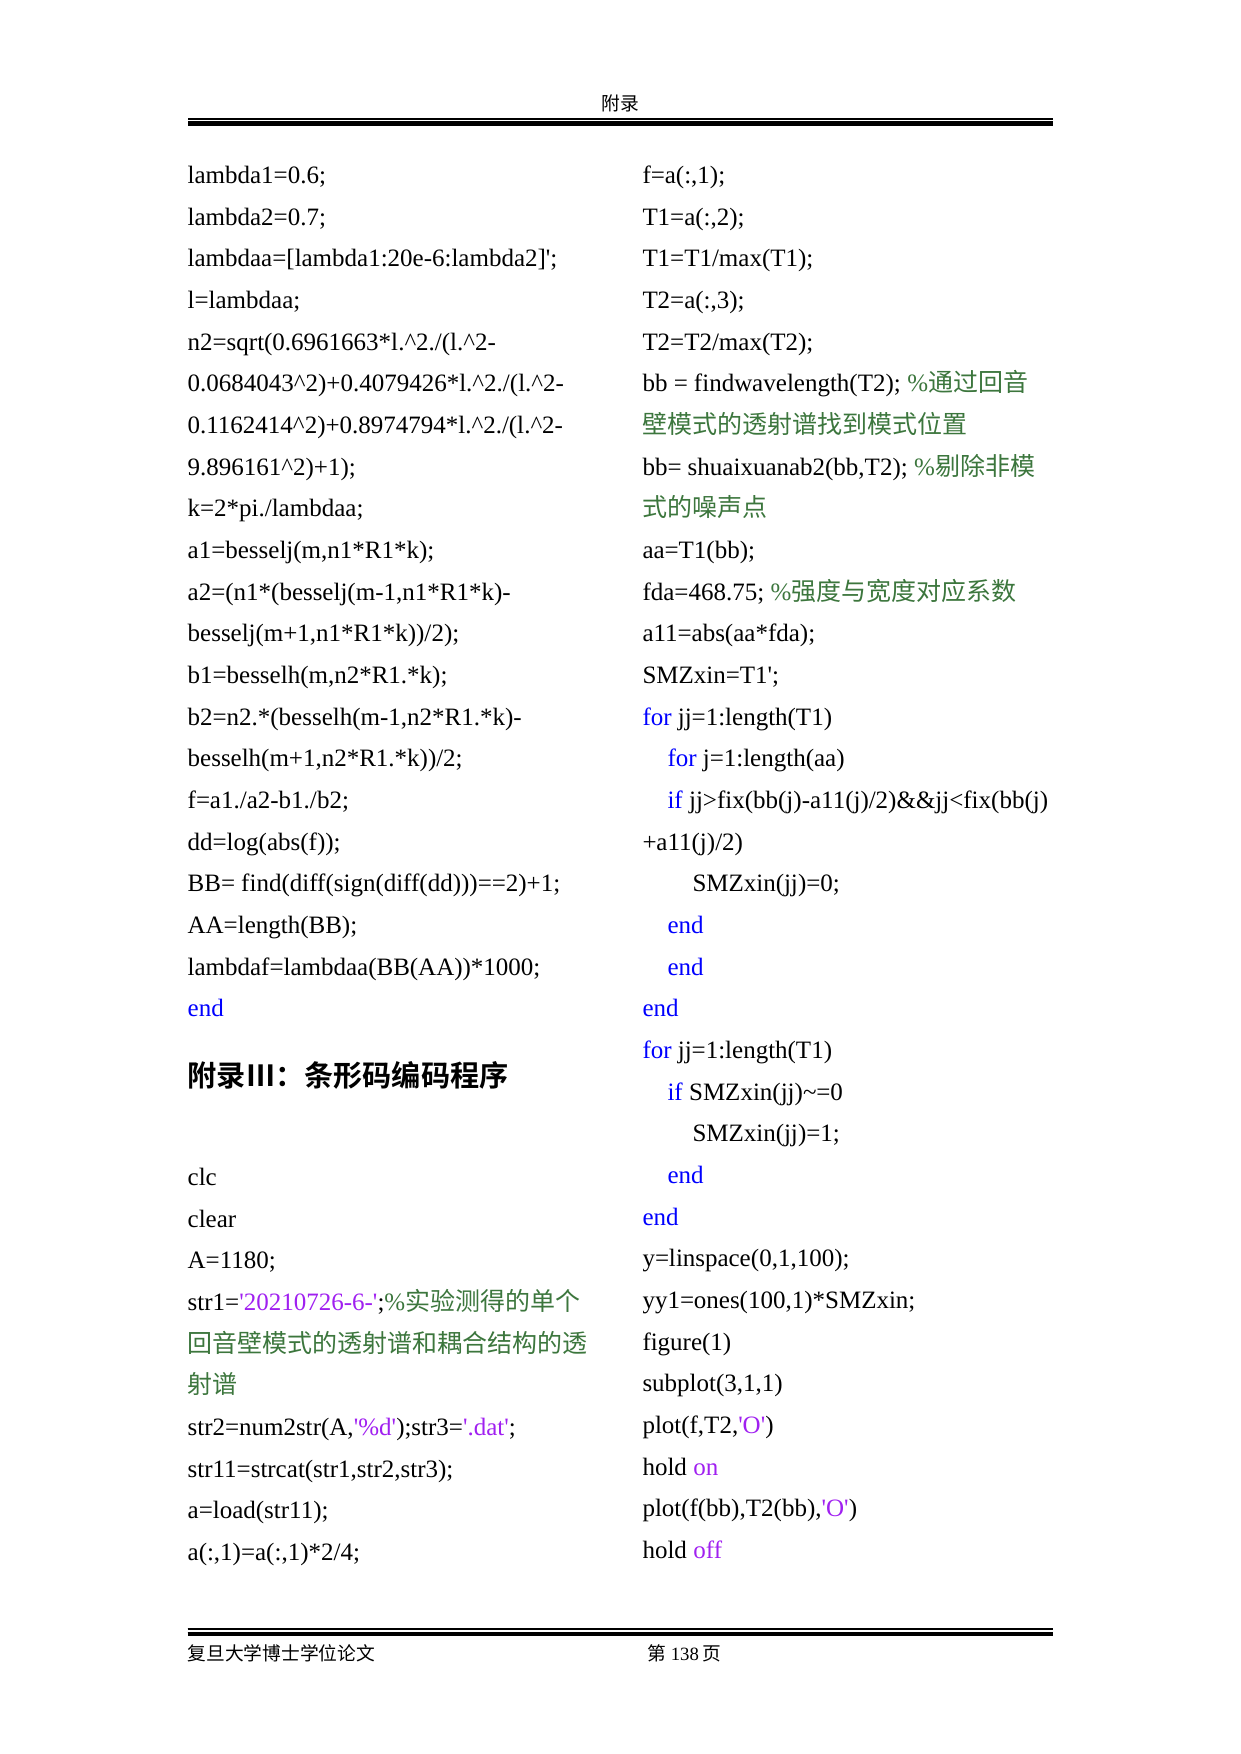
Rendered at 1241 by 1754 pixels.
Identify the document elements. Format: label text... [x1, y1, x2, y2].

text lambdaf=lambdaa(BB(AA))*1000; [187, 942, 598, 983]
text yy1=ones(100,1)*SMZxin; [642, 1275, 1053, 1317]
text a2=(n1*(besselj(m-1,n1*R1*k)-besselj(m+1,n1*R1*k))/2); [187, 567, 598, 650]
text for j=1:length(aa) [642, 733, 1053, 775]
text SMZxin=T1'; [642, 650, 1053, 692]
text end [642, 1150, 1053, 1192]
text a=load(str11); [187, 1486, 598, 1527]
text f=a1./a2-b1./b2; [187, 775, 598, 817]
text str1='20210726-6-';%实验测得的单个回音壁模式的透射谱和耦合结构的透射谱 [187, 1277, 598, 1402]
text figure(1) [642, 1317, 1053, 1358]
text A=1180; [187, 1236, 598, 1277]
text y=linspace(0,1,100); [642, 1233, 1053, 1275]
text fda=468.75; %强度与宽度对应系数 [642, 567, 1053, 608]
text lambda2=0.7; [187, 192, 598, 233]
text T2=a(:,3); [642, 275, 1053, 317]
text clc [187, 1152, 598, 1194]
text str11=strcat(str1,str2,str3); [187, 1444, 598, 1486]
text plot(f,T2,'O') [642, 1400, 1053, 1442]
text end [642, 983, 1053, 1025]
text dd=log(abs(f)); [187, 817, 598, 858]
text a11=abs(aa*fda); [642, 608, 1053, 650]
text b1=besselh(m,n2*R1.*k); [187, 650, 598, 692]
text aa=T1(bb); [642, 525, 1053, 567]
text f=a(:,1); [642, 150, 1053, 192]
text lambda1=0.6; [187, 150, 598, 192]
text k=2*pi./lambdaa; [187, 483, 598, 525]
text T2=T2/max(T2); [642, 317, 1053, 358]
text end [642, 942, 1053, 983]
text clear [187, 1194, 598, 1236]
text SMZxin(jj)=1; [642, 1108, 1053, 1150]
text end [642, 1192, 1053, 1233]
text end [187, 983, 598, 1025]
text BB= find(diff(sign(diff(dd)))==2)+1; [187, 858, 598, 900]
text T1=T1/max(T1); [642, 233, 1053, 275]
text l=lambdaa; [187, 275, 598, 317]
text str2=num2str(A,'%d');str3='.dat'; [187, 1402, 598, 1444]
text SMZxin(jj)=0; [642, 858, 1053, 900]
text T1=a(:,2); [642, 192, 1053, 233]
subtitle 附录Ⅲ：条形码编码程序 [187, 1052, 598, 1094]
text b2=n2.*(besselh(m-1,n2*R1.*k)-besselh(m+1,n2*R1.*k))/2; [187, 692, 598, 775]
text bb = findwavelength(T2); %通过回音壁模式的透射谱找到模式位置 [642, 358, 1053, 442]
text for jj=1:length(T1) [642, 1025, 1053, 1067]
text a1=besselj(m,n1*R1*k); [187, 525, 598, 567]
text if jj>fix(bb(j)-a11(j)/2)&&jj<fix(bb(j)+a11(j)/2) [642, 775, 1053, 858]
text a(:,1)=a(:,1)*2/4; [187, 1527, 598, 1569]
text n2=sqrt(0.6961663*l.^2./(l.^2-0.0684043^2)+0.4079426*l.^2./(l.^2-0.1162414^2)+0.8974794*l.^2./(l.^2-9.896161^2)+1); [187, 317, 598, 483]
text AA=length(BB); [187, 900, 598, 942]
text hold off [642, 1525, 1053, 1567]
text lambdaa=[lambda1:20e-6:lambda2]'; [187, 233, 598, 275]
text end [642, 900, 1053, 942]
text if SMZxin(jj)~=0 [642, 1067, 1053, 1108]
text for jj=1:length(T1) [642, 692, 1053, 733]
text subplot(3,1,1) [642, 1358, 1053, 1400]
text bb= shuaixuanab2(bb,T2); %剔除非模式的噪声点 [642, 442, 1053, 525]
text plot(f(bb),T2(bb),'O') [642, 1483, 1053, 1525]
text hold on [642, 1442, 1053, 1483]
